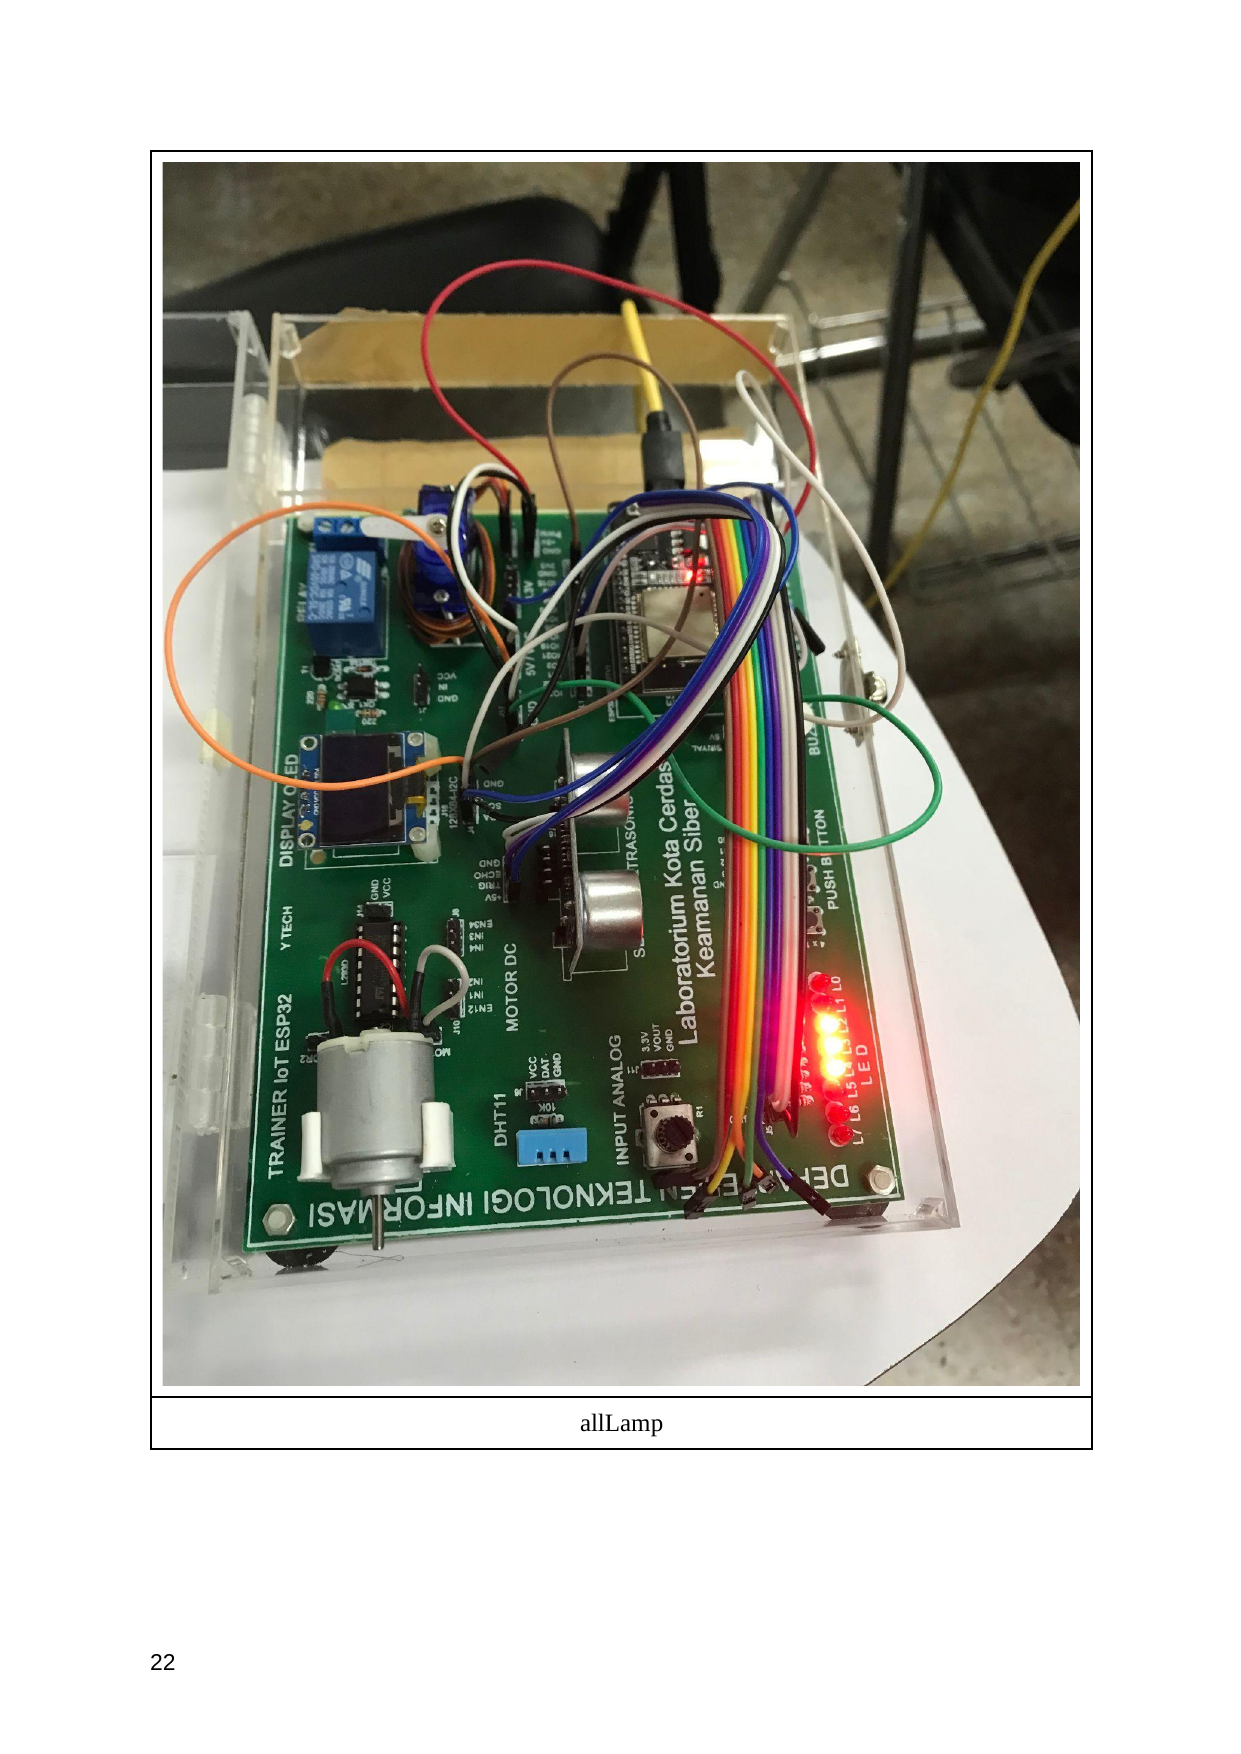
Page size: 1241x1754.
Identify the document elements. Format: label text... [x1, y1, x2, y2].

table_header [152, 152, 1091, 1396]
table_cell allLamp [152, 1398, 1091, 1447]
picture [162, 162, 1080, 1386]
